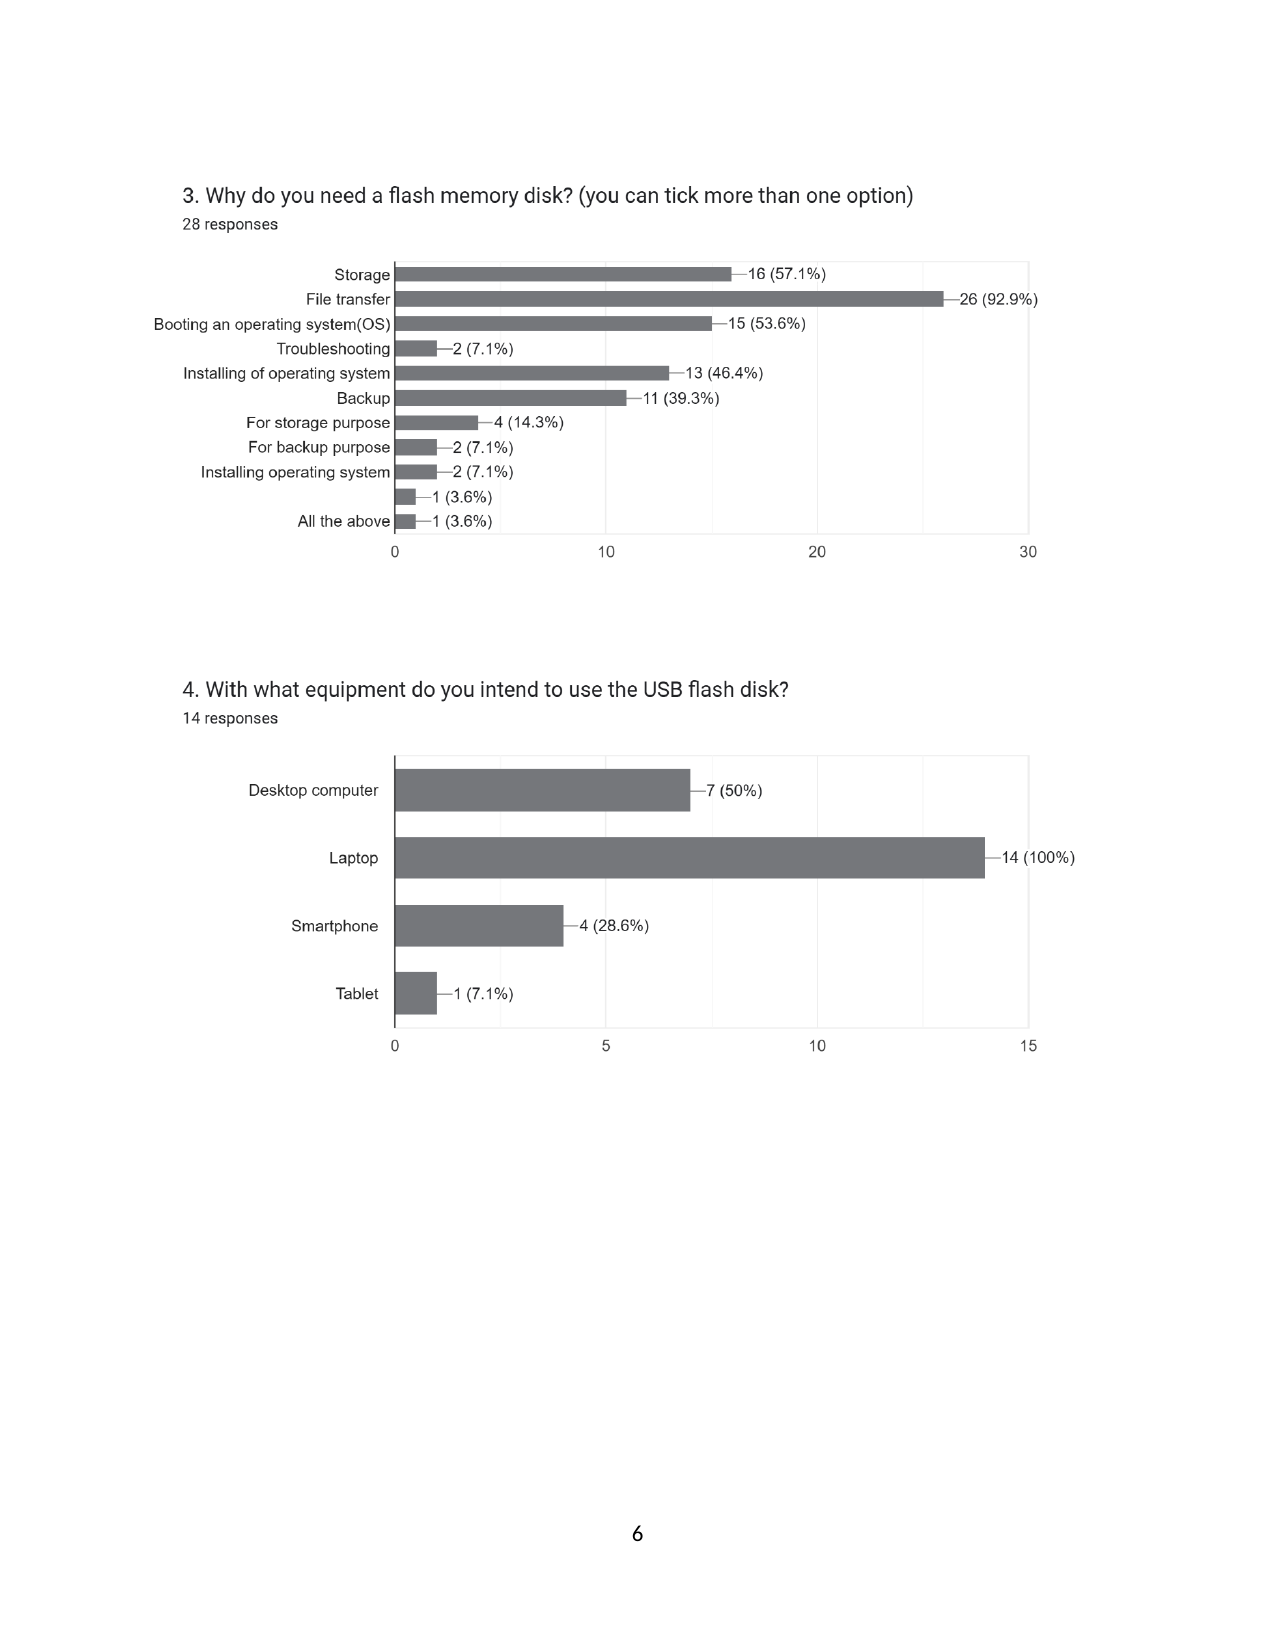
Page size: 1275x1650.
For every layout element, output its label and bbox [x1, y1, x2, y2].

picture [150, 644, 1125, 1108]
picture [150, 150, 1125, 614]
